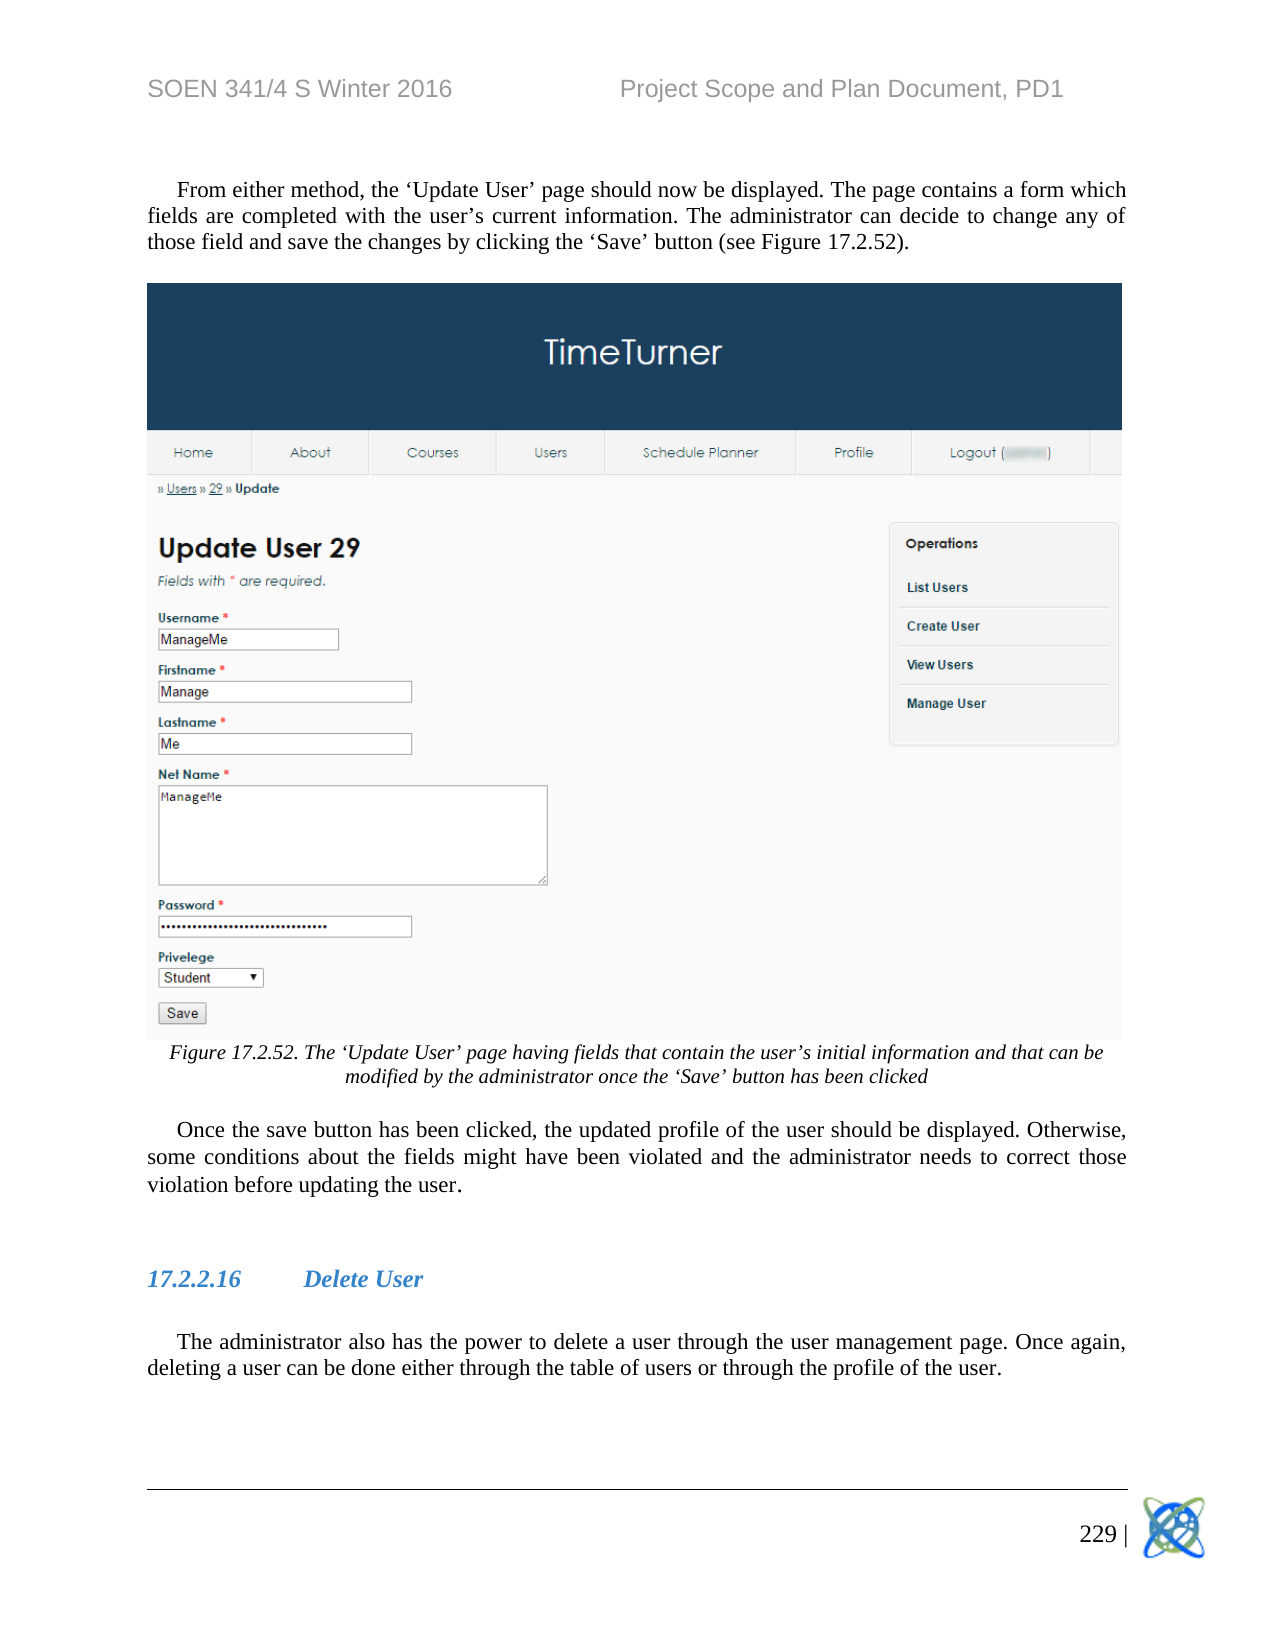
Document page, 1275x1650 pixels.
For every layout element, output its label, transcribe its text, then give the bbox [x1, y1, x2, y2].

picture [1123, 1490, 1224, 1566]
text The administrator also has the power to delete a user through the user management page. Once again, deleting a user can be done either through the table of users or through the profile of the user. [147, 1328, 1128, 1381]
text Delete User [147, 1264, 1128, 1293]
text From either method, the ‘Update User’ page should now be displayed. The page contains a form which fields are completed with the user’s current information. The administrator can decide to change any of those field and save the changes by clicking the ‘Save’ button (see Figure 17.2.52). [147, 176, 1128, 255]
picture [147, 283, 1122, 1040]
text Once the save button has been clicked, the updated profile of the user should be displayed. Otherwise, some conditions about the fields might have been violated and the administrator needs to correct those violation before updating the user. [147, 1116, 1128, 1198]
text Figure 17.2.52. The ‘Update User’ page having fields that contain the user’s initial information and that can be modified by the administrator once the ‘Save’ button has been clicked [147, 1039, 1128, 1088]
